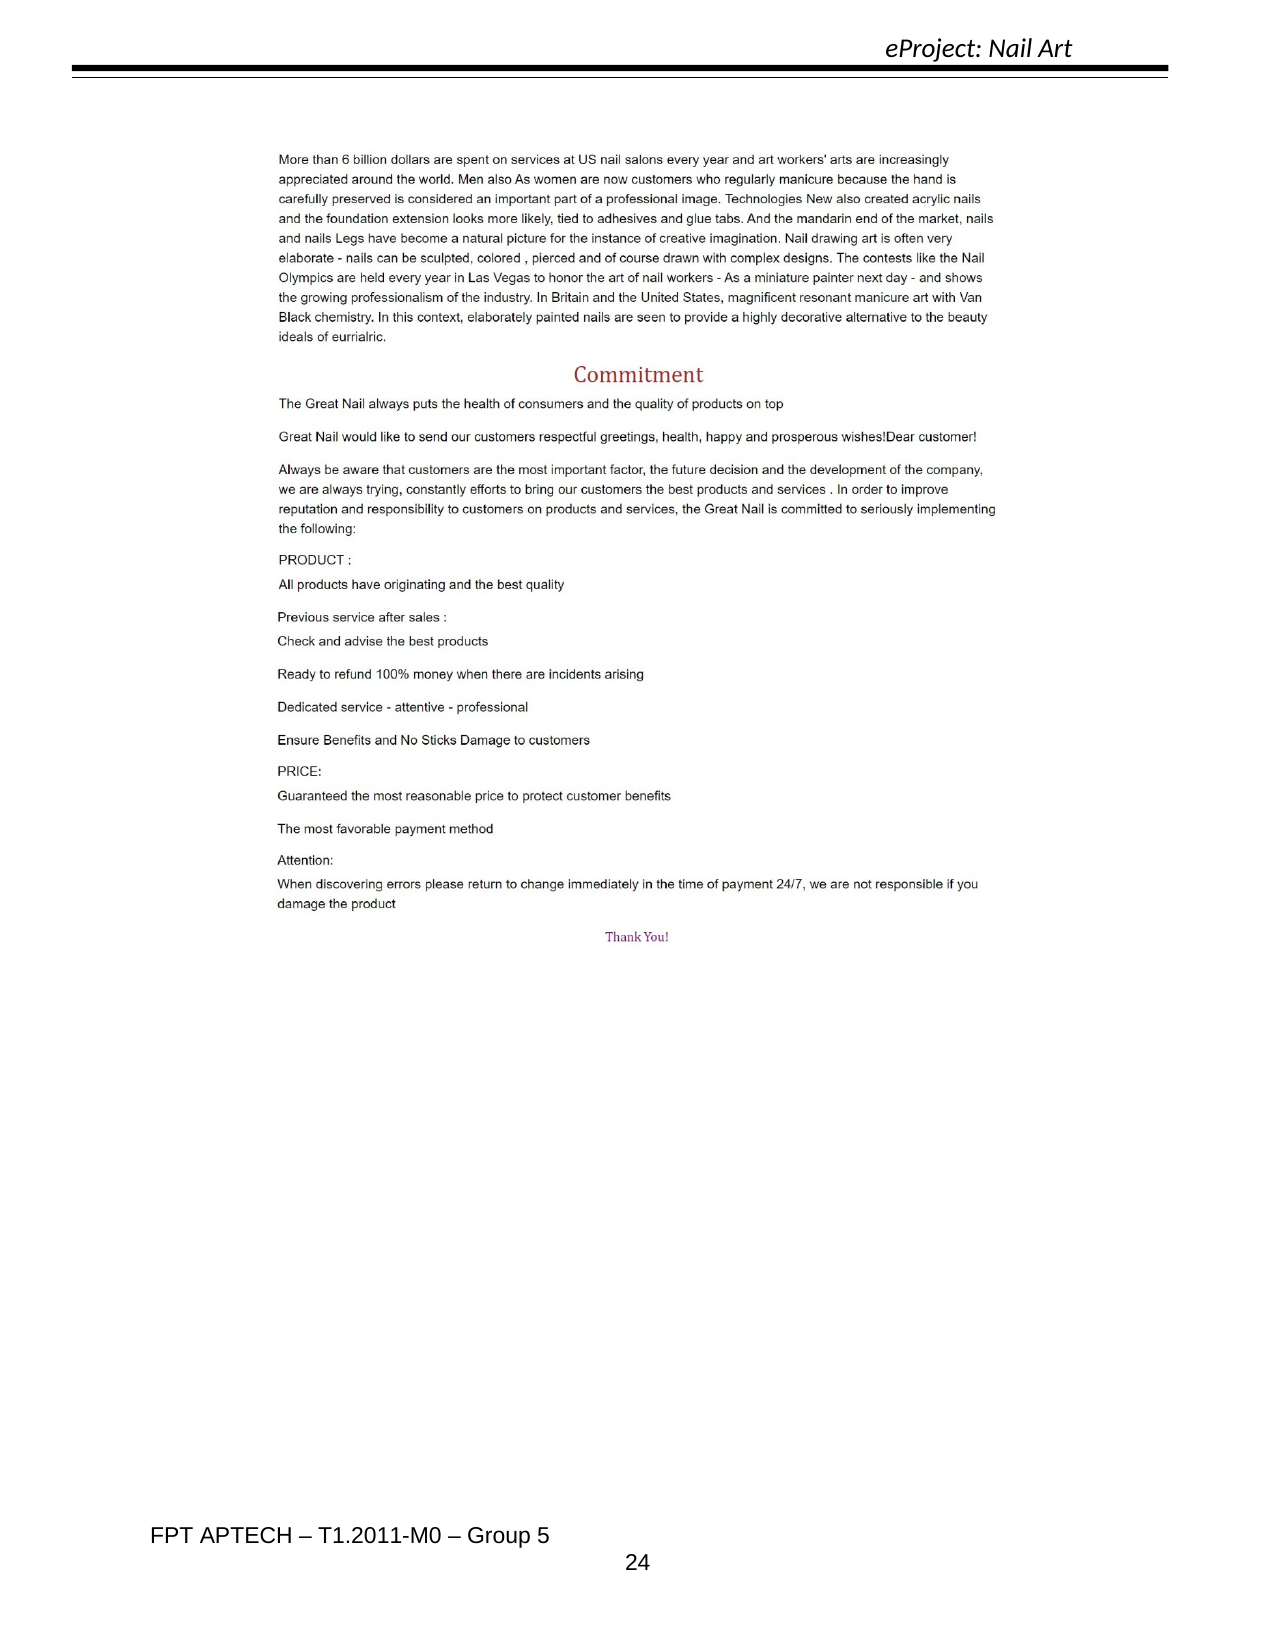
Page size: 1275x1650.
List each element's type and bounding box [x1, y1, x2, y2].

picture [150, 151, 1125, 968]
